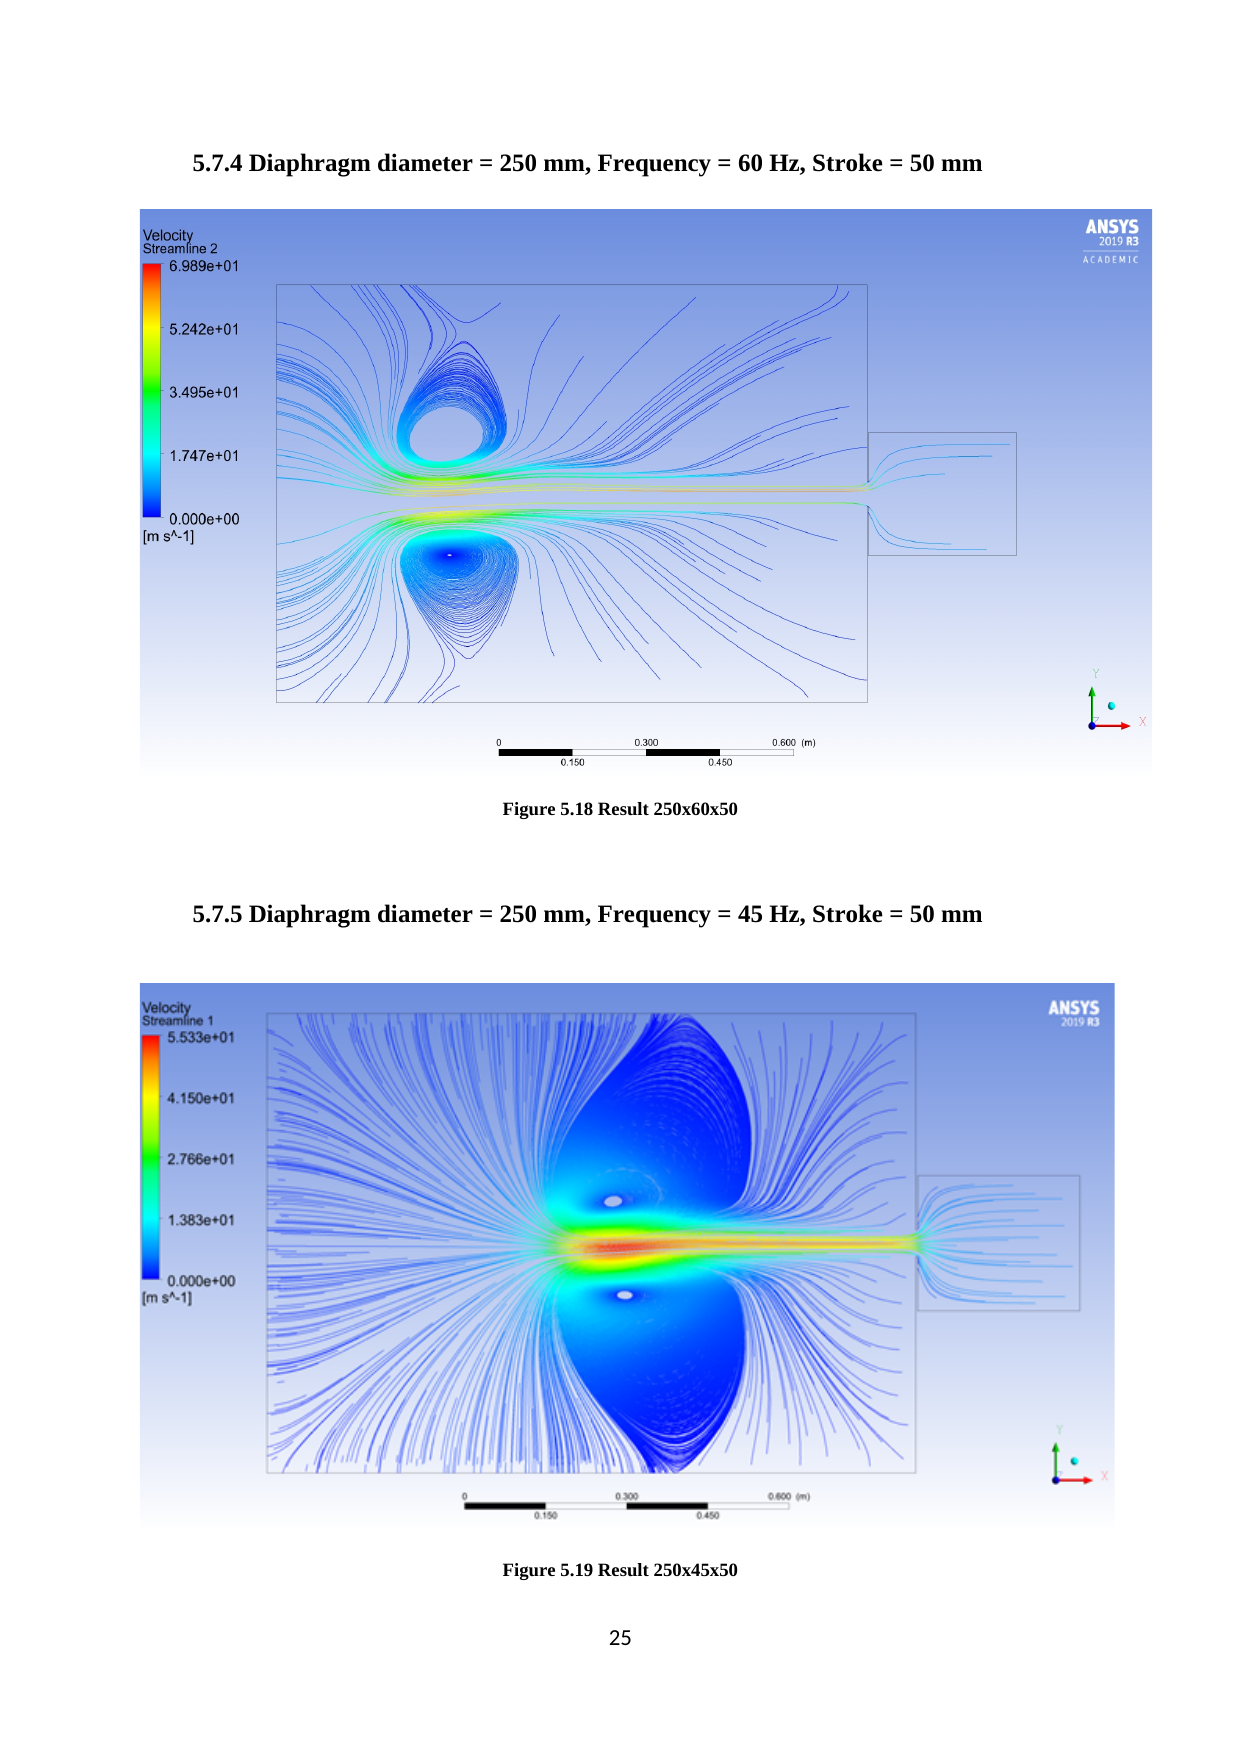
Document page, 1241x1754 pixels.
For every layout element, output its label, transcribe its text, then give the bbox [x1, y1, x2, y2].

picture [139, 983, 1115, 1532]
subtitle Diaphragm diameter = 250 mm, Frequency = 60 Hz, Stroke = 50 mm [192, 148, 1063, 207]
subtitle Diaphragm diameter = 250 mm, Frequency = 45 Hz, Stroke = 50 mm [192, 899, 1063, 928]
picture [139, 209, 1153, 779]
